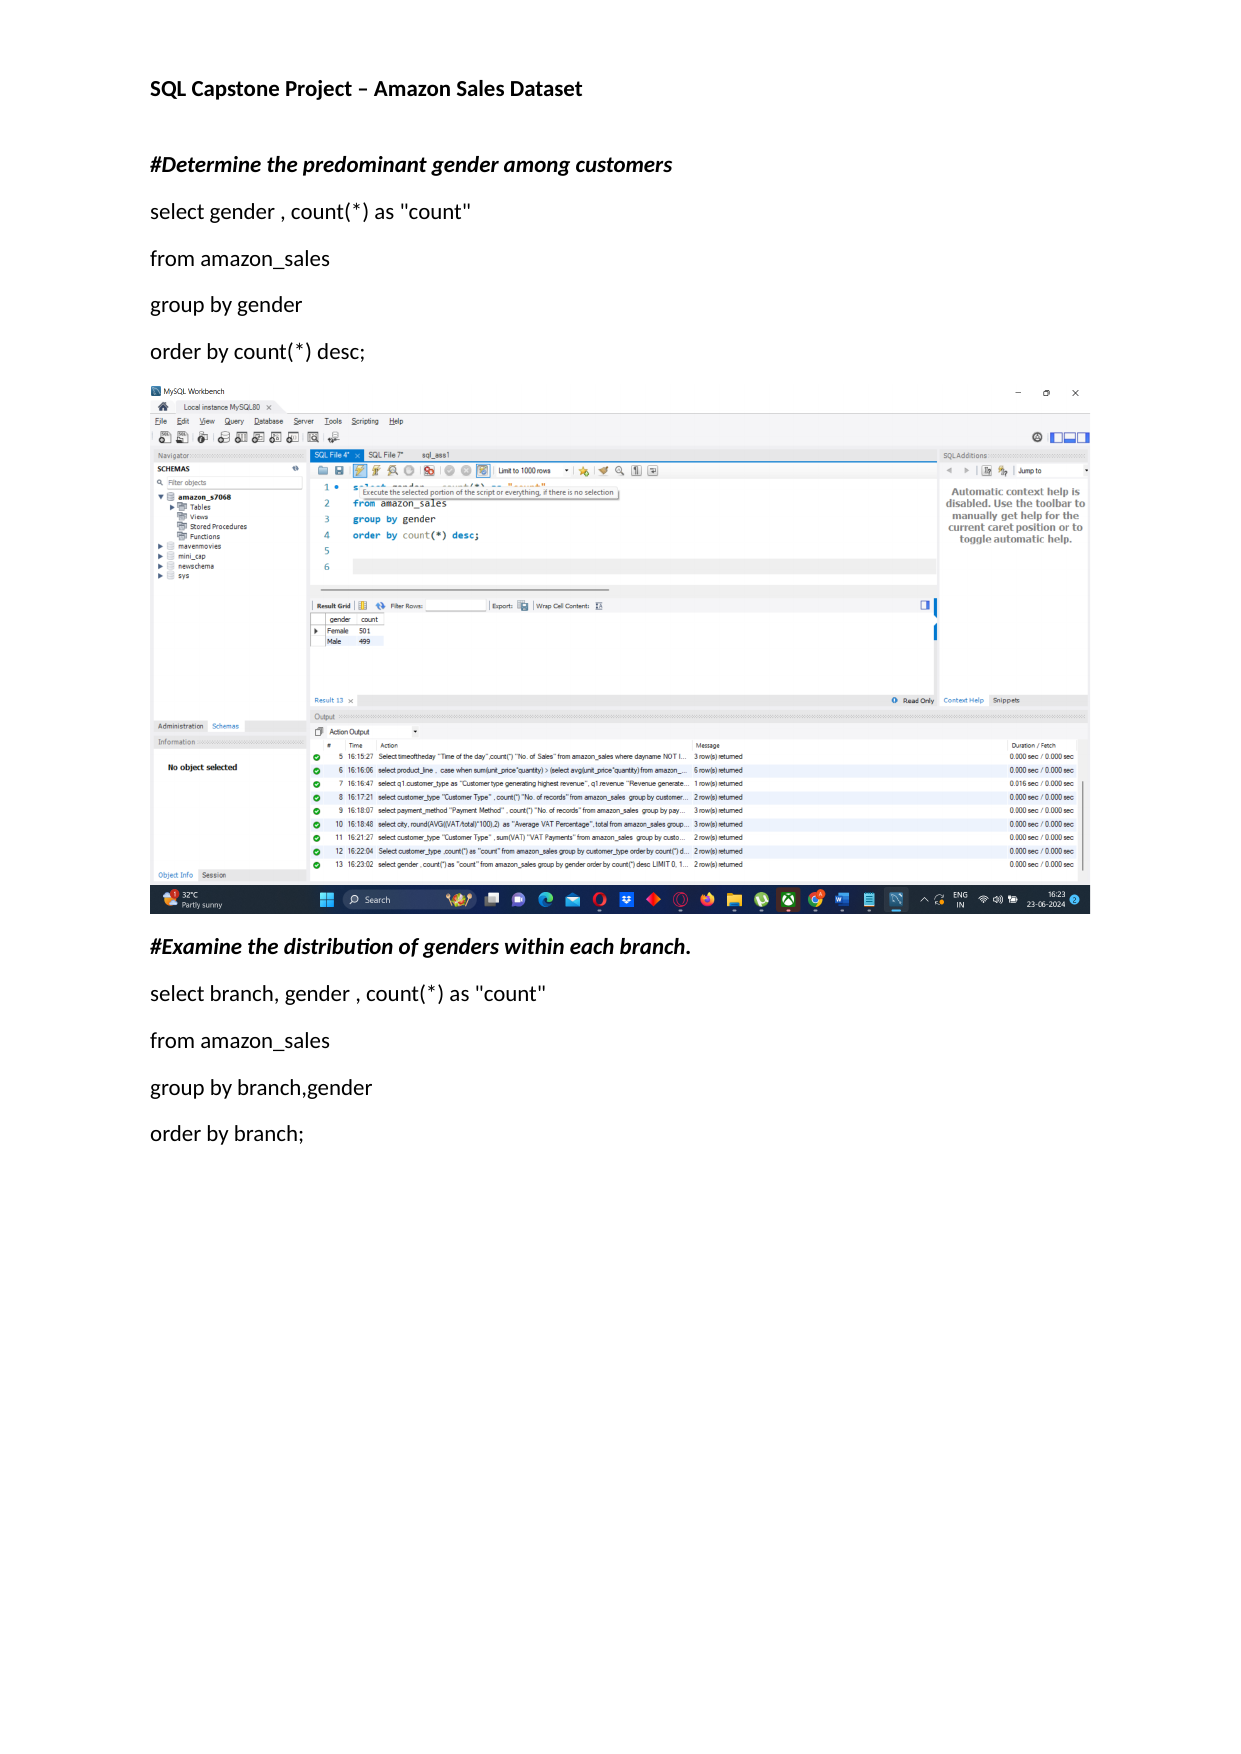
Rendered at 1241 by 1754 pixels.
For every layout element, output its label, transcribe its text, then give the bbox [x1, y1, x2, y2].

text from amazon_sales [150, 244, 1090, 272]
picture [150, 384, 1091, 914]
text order by count(*) desc; [150, 337, 1090, 366]
text #Determine the predominant gender among customers [150, 150, 1090, 178]
text group by branch,gender [150, 1073, 1090, 1101]
text group by gender [150, 291, 1090, 319]
text select branch, gender , count(*) as "count" [150, 979, 1090, 1007]
text select gender , count(*) as "count" [150, 197, 1090, 225]
text order by branch; [150, 1119, 1090, 1148]
text from amazon_sales [150, 1026, 1090, 1054]
text #Examine the distribution of genders within each branch. [150, 932, 1090, 960]
